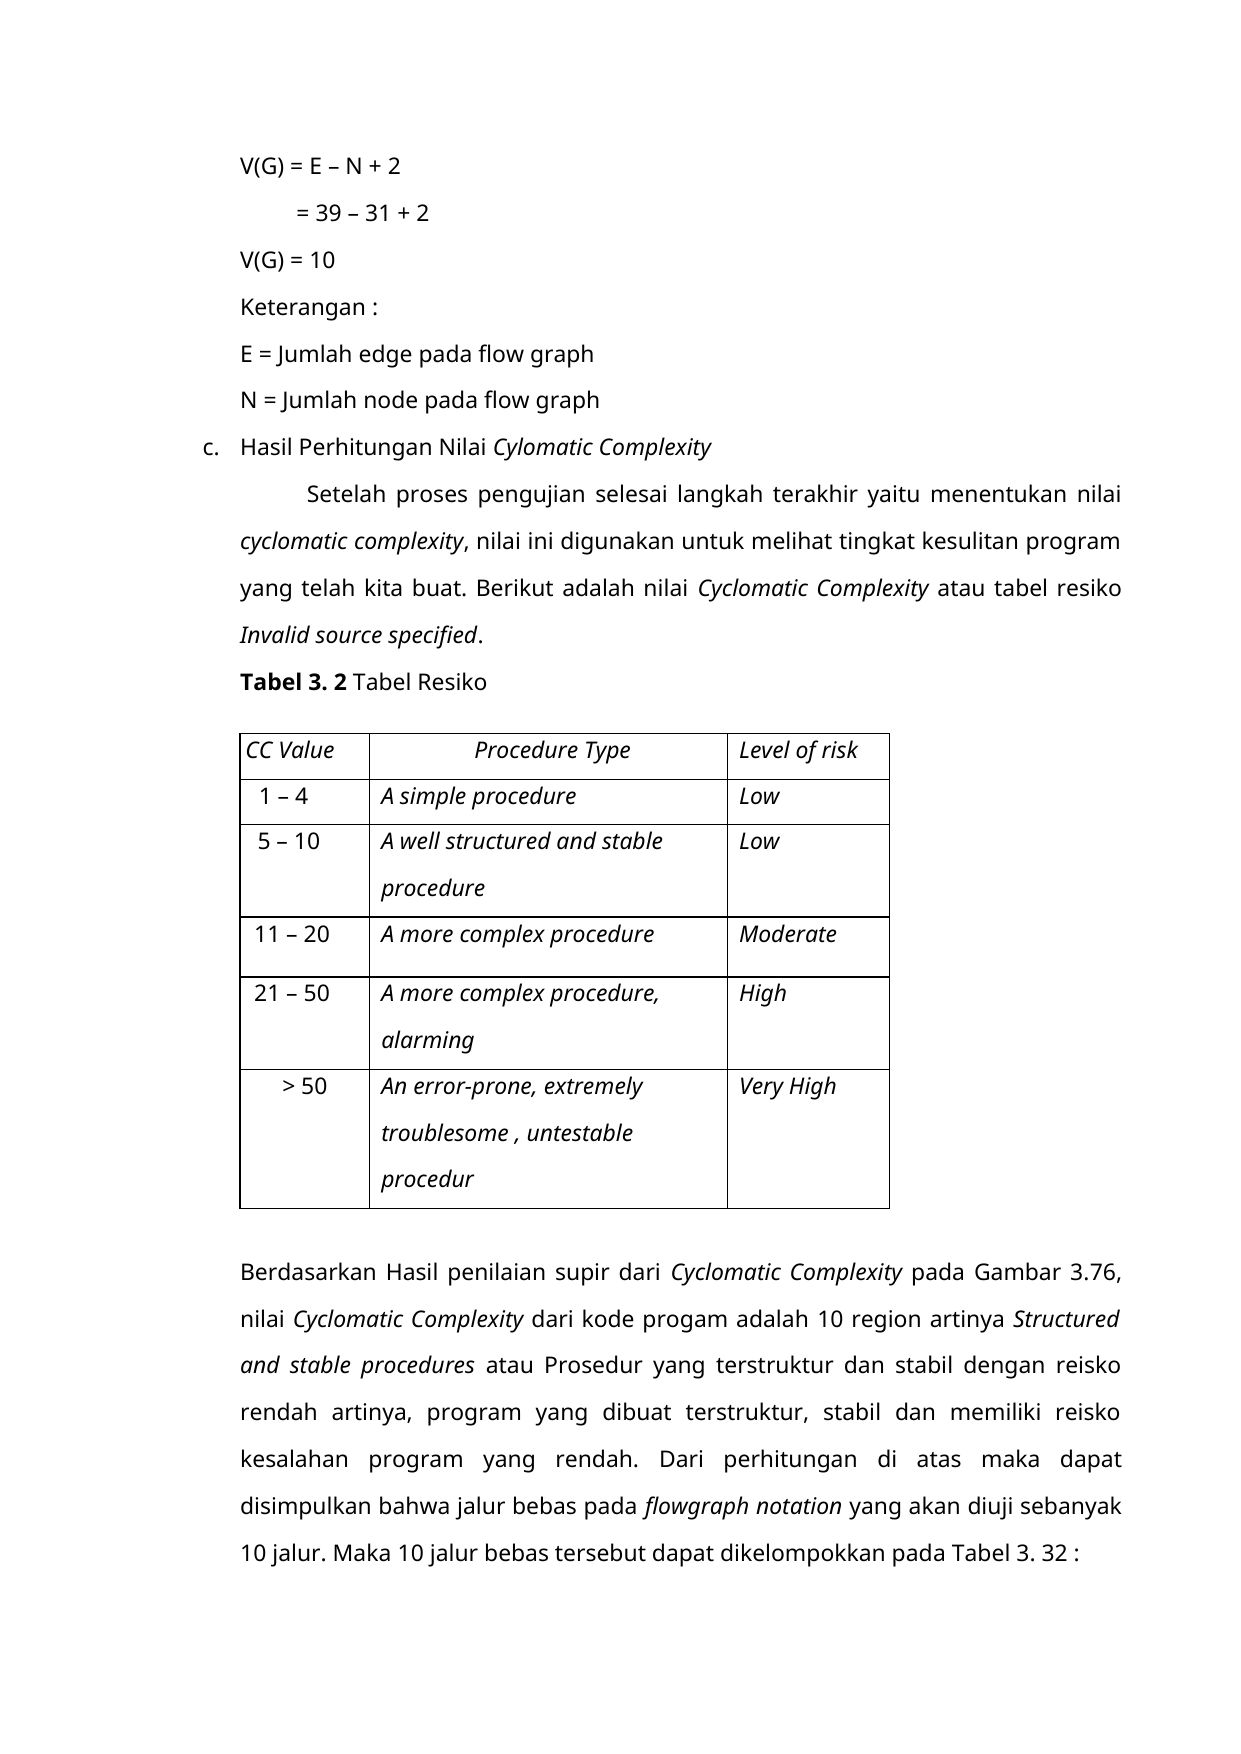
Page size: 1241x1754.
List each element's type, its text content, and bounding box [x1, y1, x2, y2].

table_cell High [728, 978, 889, 1069]
table_cell Moderate [728, 918, 889, 976]
list Setelah proses pengujian selesai langkah terakhir yaitu menentukan nilai cyclomatic complexity, nilai ini digunakan untuk melihat tingkat kesulitan program yang telah kita buat. Berikut adalah nilai Cyclomatic Complexity atau tabel resiko Invalid source specified. [240, 478, 1122, 650]
text E = Jumlah edge pada flow graph [240, 337, 1122, 369]
list Hasil Perhitungan Nilai Cylomatic Complexity [202, 431, 1122, 462]
table_cell > 50 [241, 1070, 369, 1208]
text V(G) = 10 [240, 244, 1122, 275]
table_cell An error-prone, extremely troublesome , untestable procedur [370, 1070, 727, 1208]
table_cell 1 – 4 [241, 780, 369, 824]
table_cell A more complex procedure [370, 918, 727, 976]
table_cell 11 – 20 [241, 918, 369, 976]
table_cell Low [728, 825, 889, 916]
text = 39 – 31 + 2 [296, 197, 1122, 228]
table_header Procedure Type [370, 734, 727, 779]
table_cell A well structured and stable procedure [370, 825, 727, 916]
text Keterangan : [240, 291, 1122, 322]
table_cell 5 – 10 [241, 825, 369, 916]
table_cell 21 – 50 [241, 978, 369, 1069]
table_header Level of risk [728, 734, 889, 779]
list Berdasarkan Hasil penilaian supir dari Cyclomatic Complexity pada Gambar 3.76, nilai Cyclomatic Complexity dari kode progam adalah 10 region artinya Structured and stable procedures atau Prosedur yang terstruktur dan stabil dengan reisko rendah artinya, program yang dibuat terstruktur, stabil dan memiliki reisko kesalahan program yang rendah. Dari perhitungan di atas maka dapat disimpulkan bahwa jalur bebas pada flowgraph notation yang akan diuji sebanyak 10 jalur. Maka 10 jalur bebas tersebut dapat dikelompokkan pada Tabel 3. 32 : [240, 1256, 1122, 1568]
table_cell A simple procedure [370, 780, 727, 824]
text V(G) = E – N + 2 [240, 150, 1122, 181]
table_cell Low [728, 780, 889, 824]
table_cell A more complex procedure, alarming [370, 978, 727, 1069]
text N = Jumlah node pada flow graph [240, 384, 1122, 416]
table_cell Very High [728, 1070, 889, 1208]
table_header CC Value [241, 734, 369, 779]
